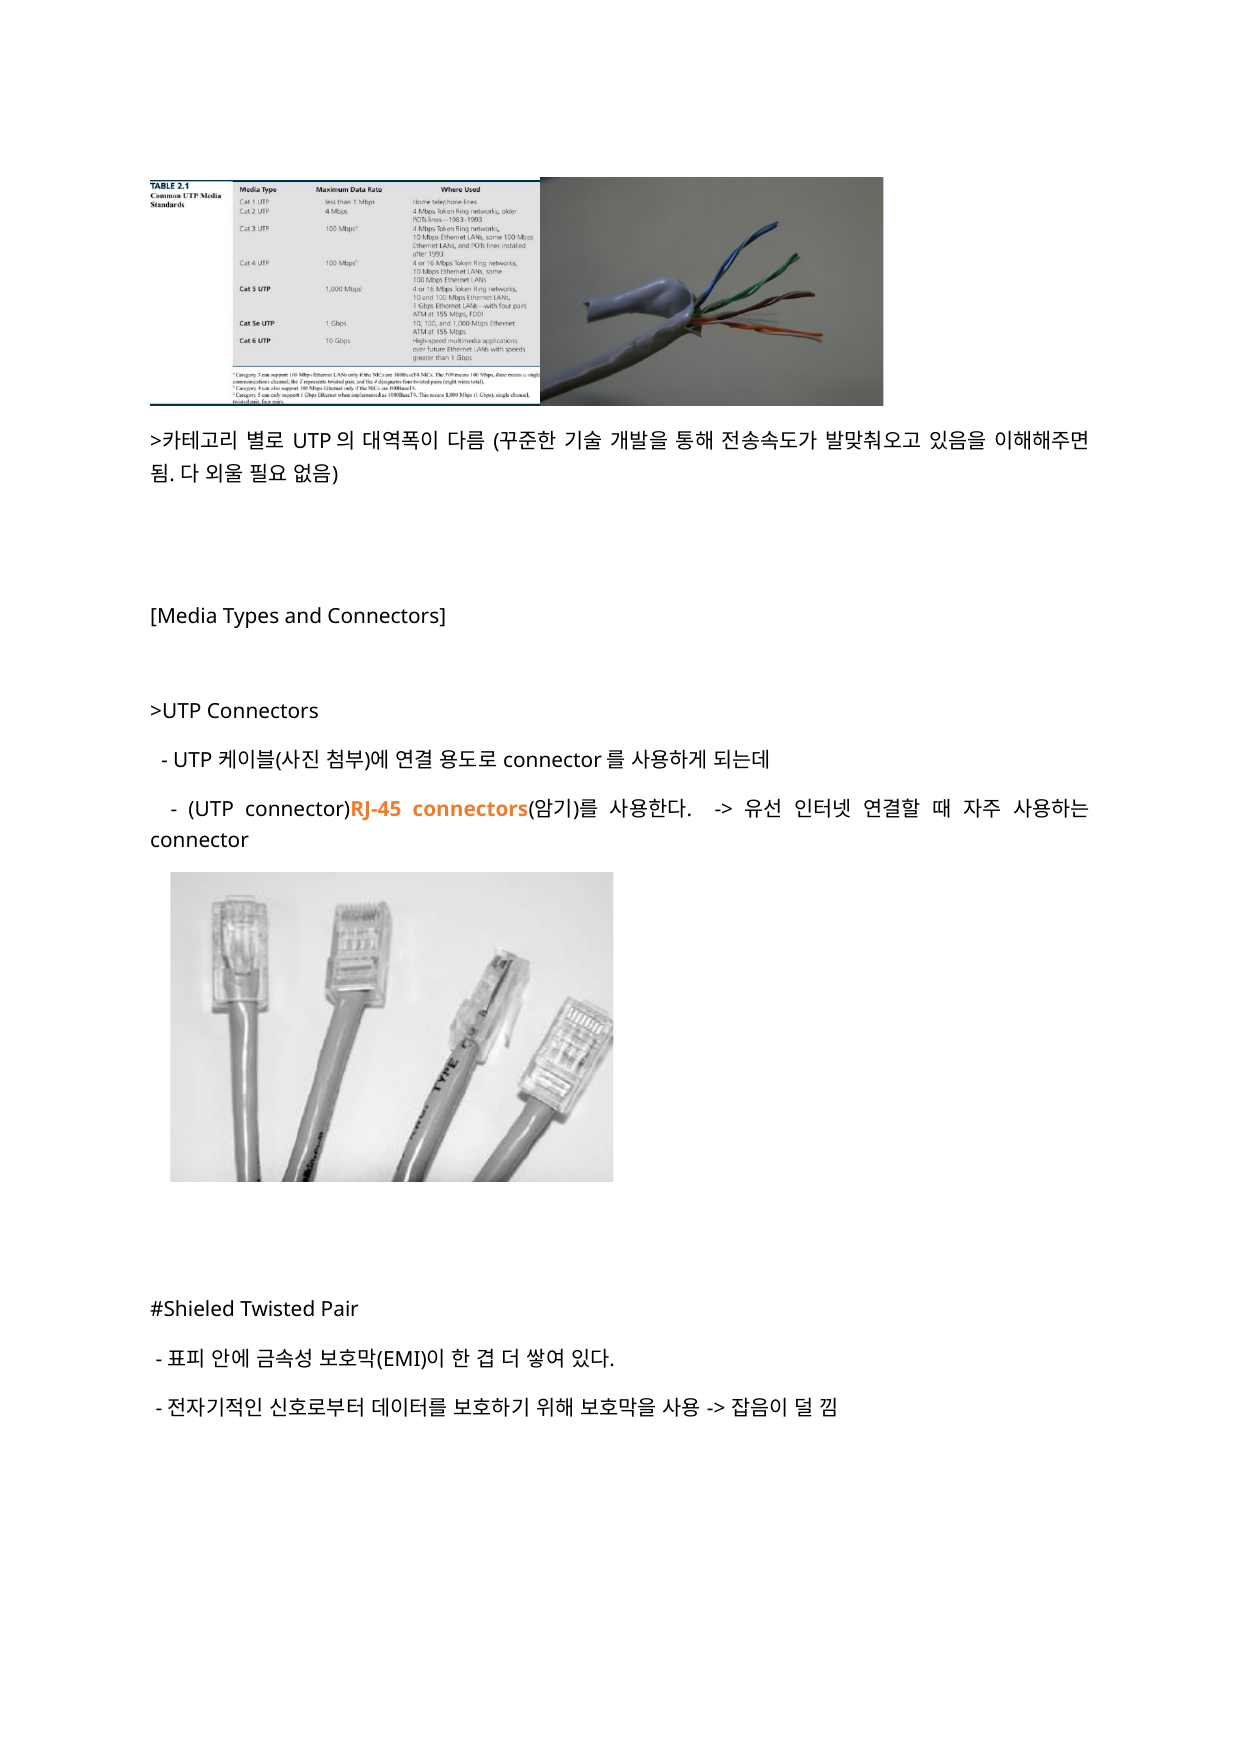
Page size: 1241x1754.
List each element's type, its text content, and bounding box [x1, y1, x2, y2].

text >카테고리 별로 UTP의 대역폭이 다름 (꾸준한 기술 개발을 통해 전송속도가 발맞춰오고 있음을 이해해주면 됨. 다 외울 필요 없음) [150, 425, 1090, 488]
text #Shieled Twisted Pair [150, 1294, 1090, 1323]
picture [150, 177, 884, 406]
text - UTP 케이블(사진 첨부)에 연결 용도로 connector를 사용하게 되는데 [150, 743, 1090, 774]
text - 전자기적인 신호로부터 데이터를 보호하기 위해 보호막을 사용 -> 잡음이 덜 낌 [150, 1391, 1090, 1422]
text - (UTP connector)RJ-45 connectors(암기)를 사용한다. -> 유선 인터넷 연결할 때 자주 사용하는 connector [150, 793, 1090, 854]
text - 표피 안에 금속성 보호막(EMI)이 한 겹 더 쌓여 있다. [150, 1342, 1090, 1372]
text >UTP Connectors [150, 696, 1090, 724]
text [Media Types and Connectors] [150, 601, 1090, 630]
picture [170, 872, 614, 1182]
